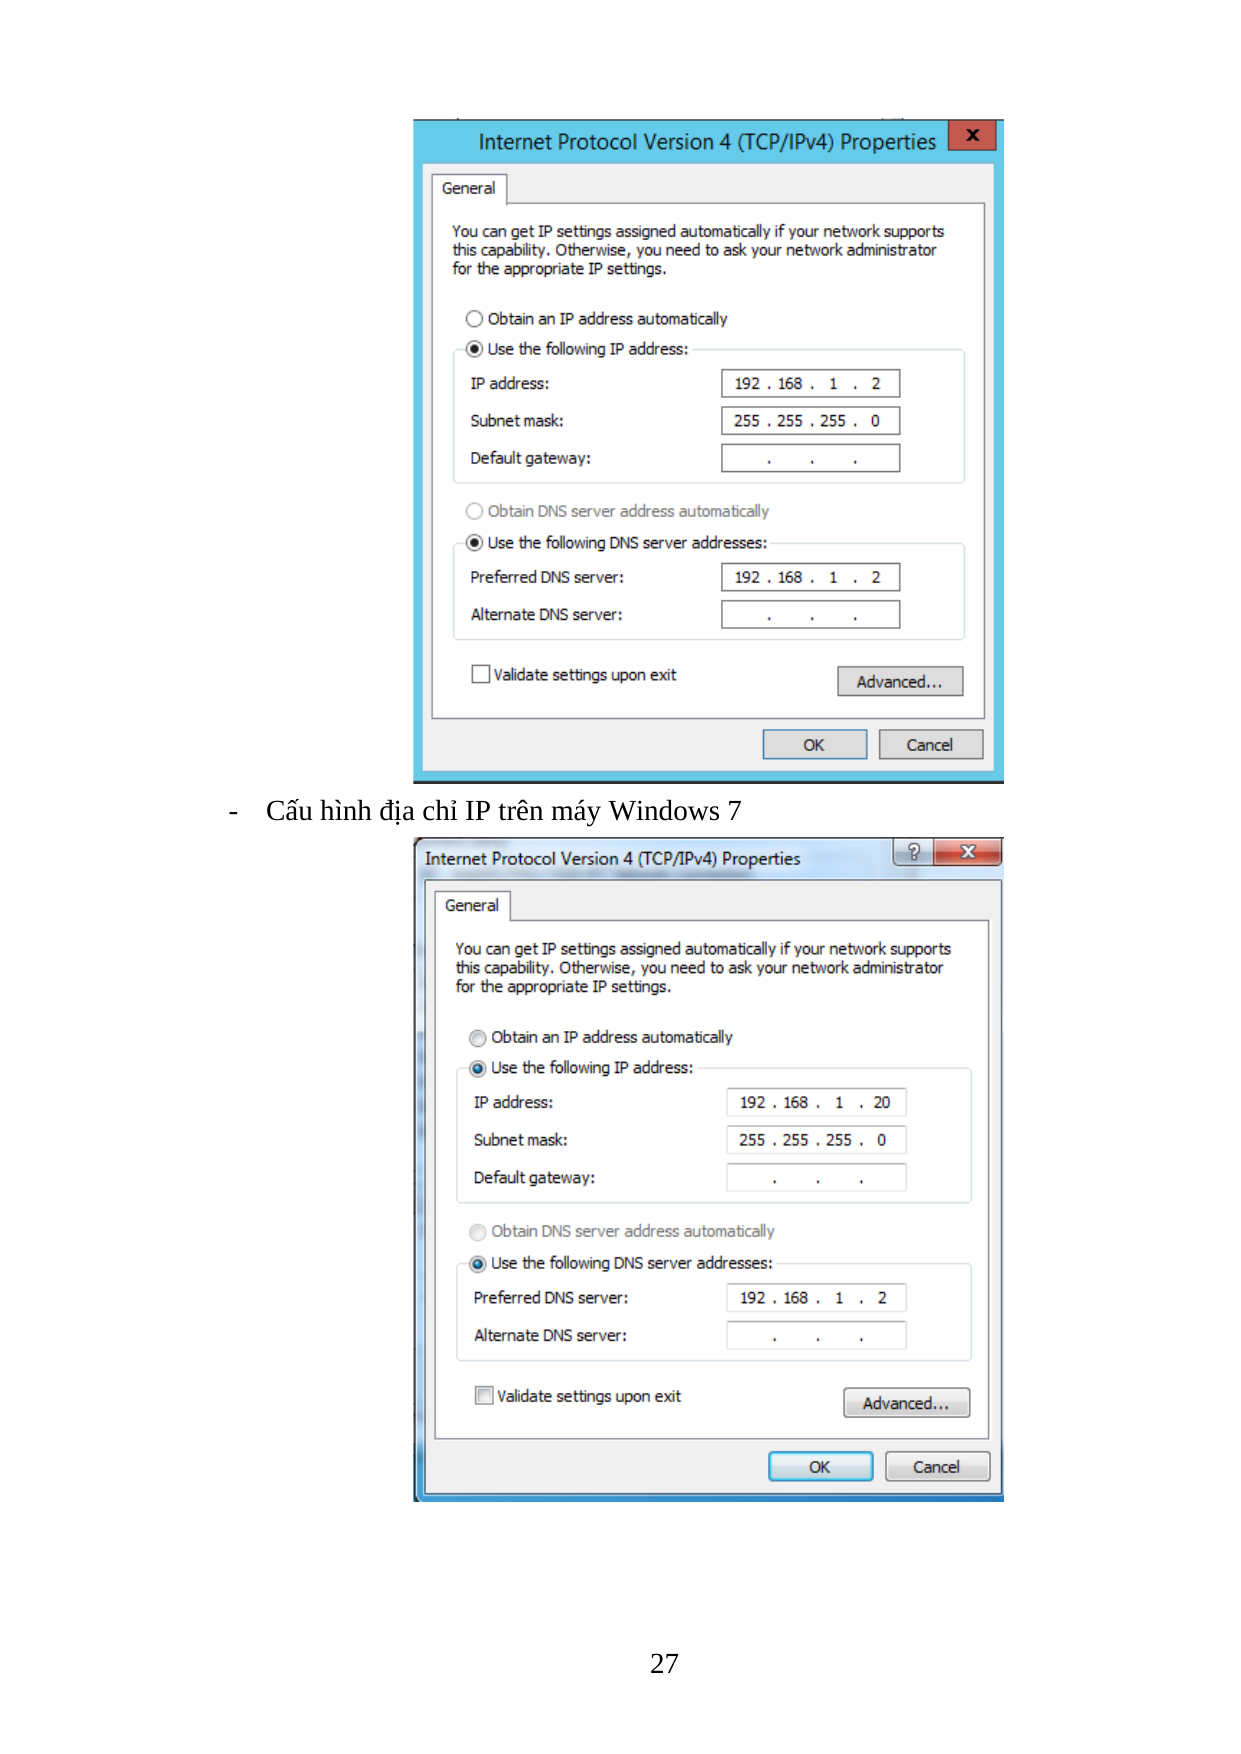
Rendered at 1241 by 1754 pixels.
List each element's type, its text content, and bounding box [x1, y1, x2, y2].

picture [413, 837, 1004, 1502]
list Cấu hình địa chỉ IP trên máy Windows 7 [228, 793, 1152, 827]
picture [413, 118, 1004, 784]
